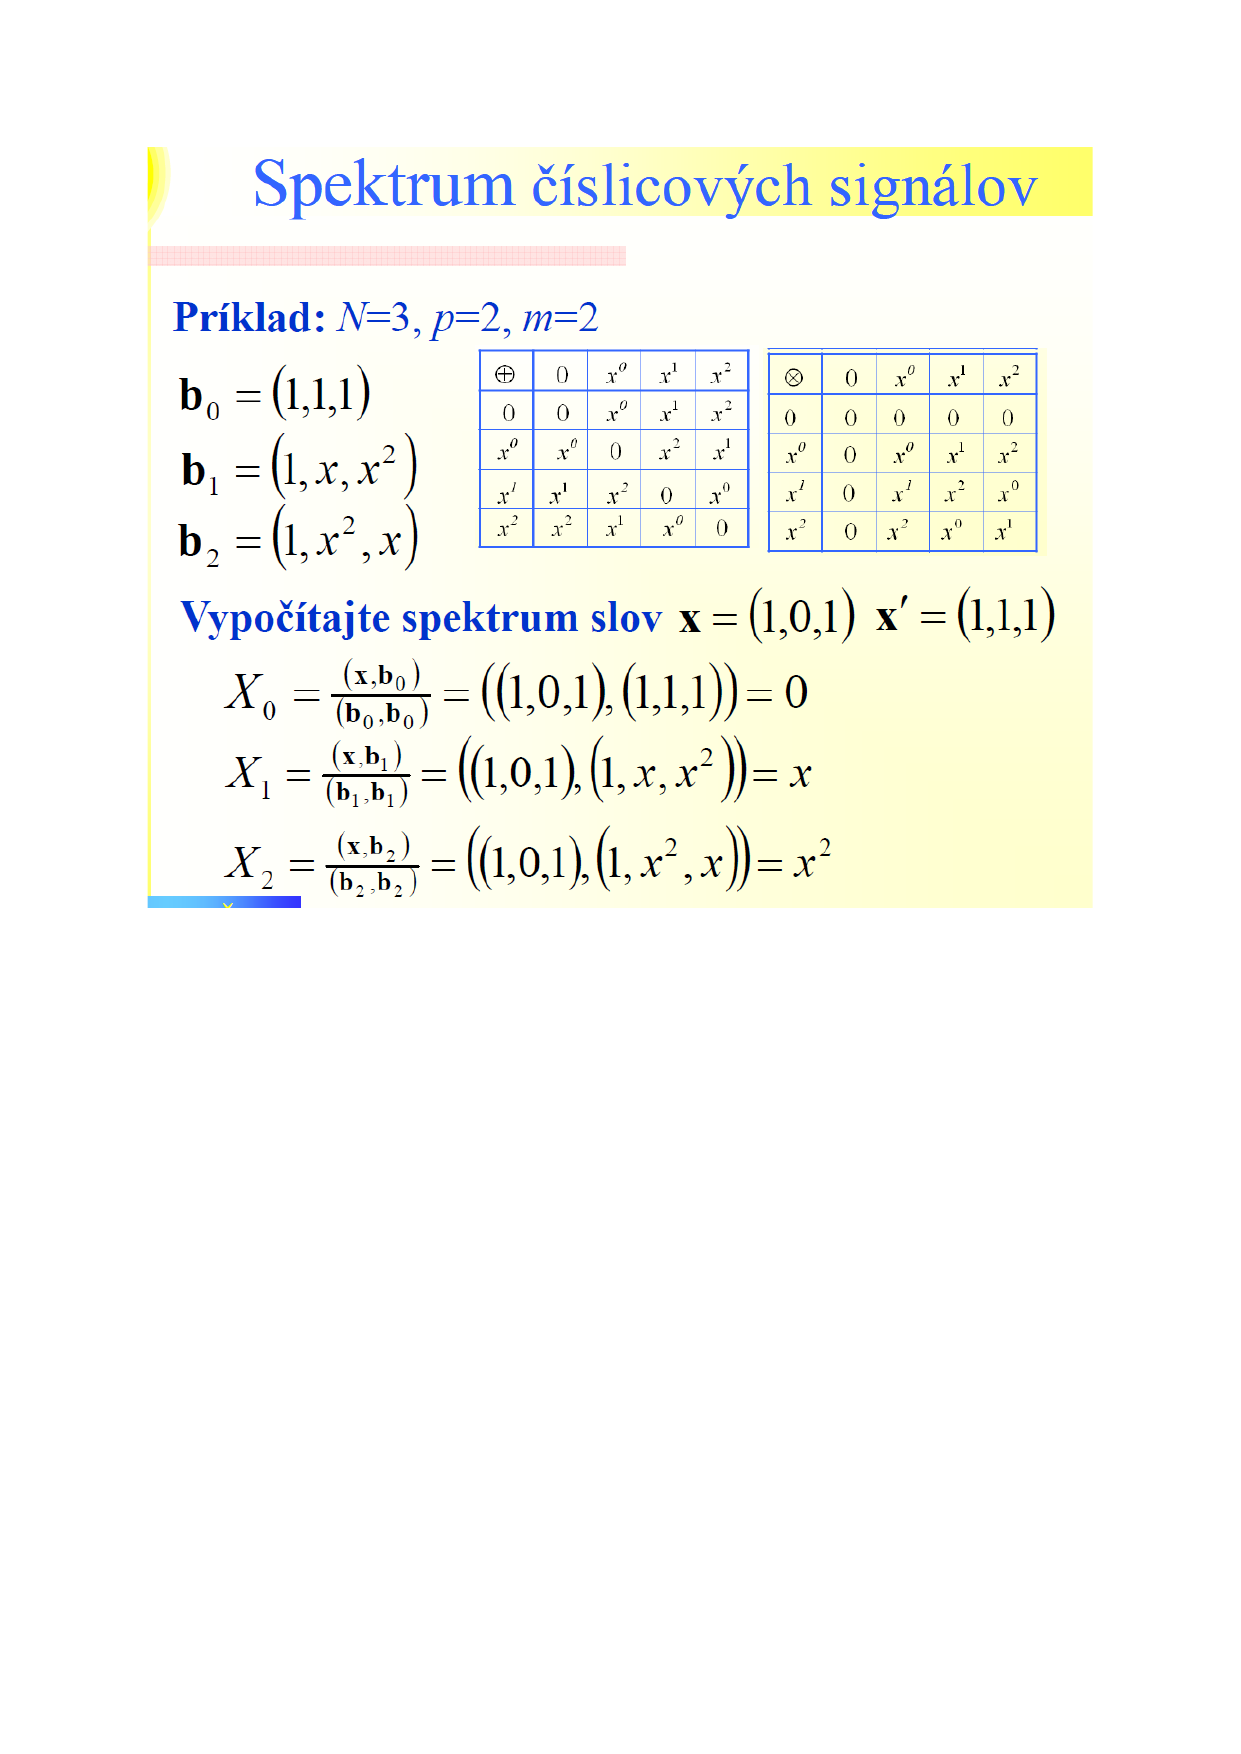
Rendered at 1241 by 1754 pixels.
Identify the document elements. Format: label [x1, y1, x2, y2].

picture [147, 147, 1093, 908]
